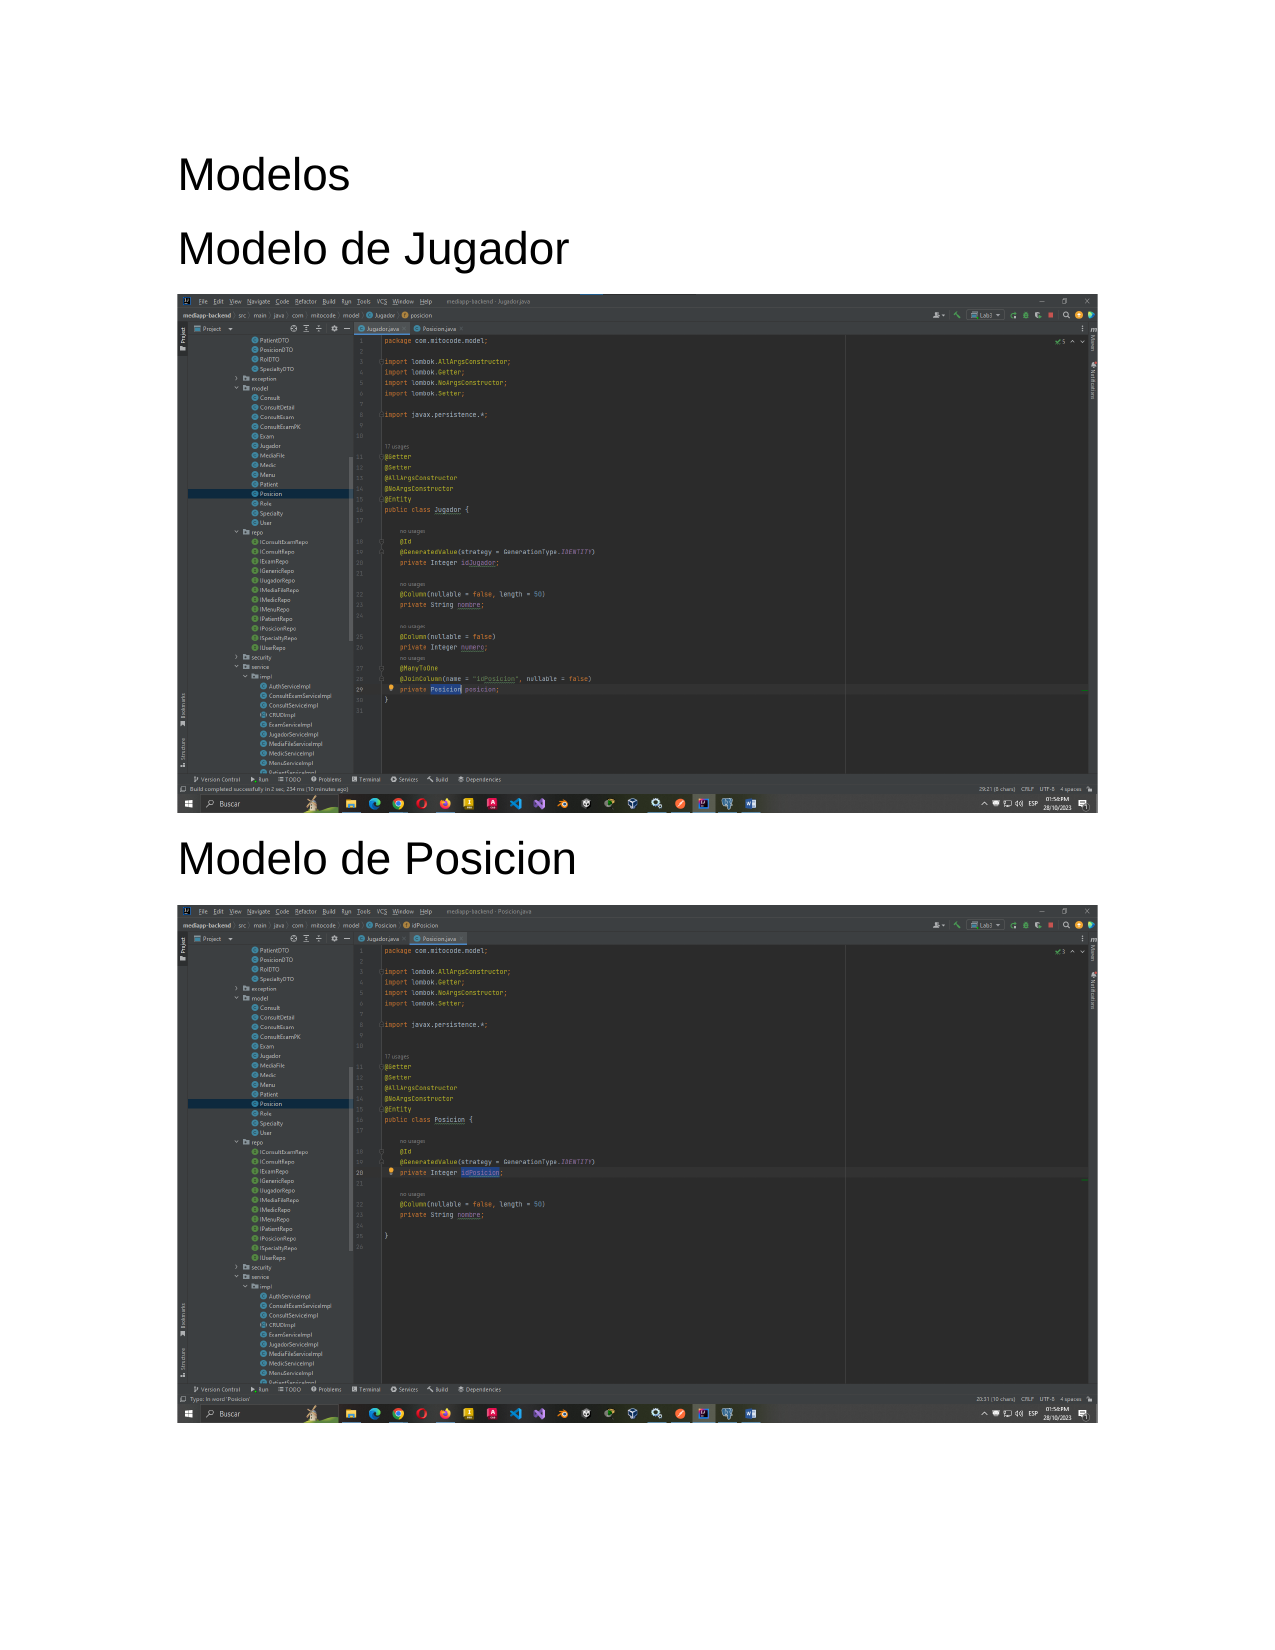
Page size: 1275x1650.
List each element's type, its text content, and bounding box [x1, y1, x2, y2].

text Modelo de Jugador [177, 221, 1098, 274]
picture [177, 294, 1098, 813]
text Modelo de Posicion [177, 831, 1098, 884]
picture [177, 905, 1098, 1423]
text Modelos [177, 148, 1098, 200]
